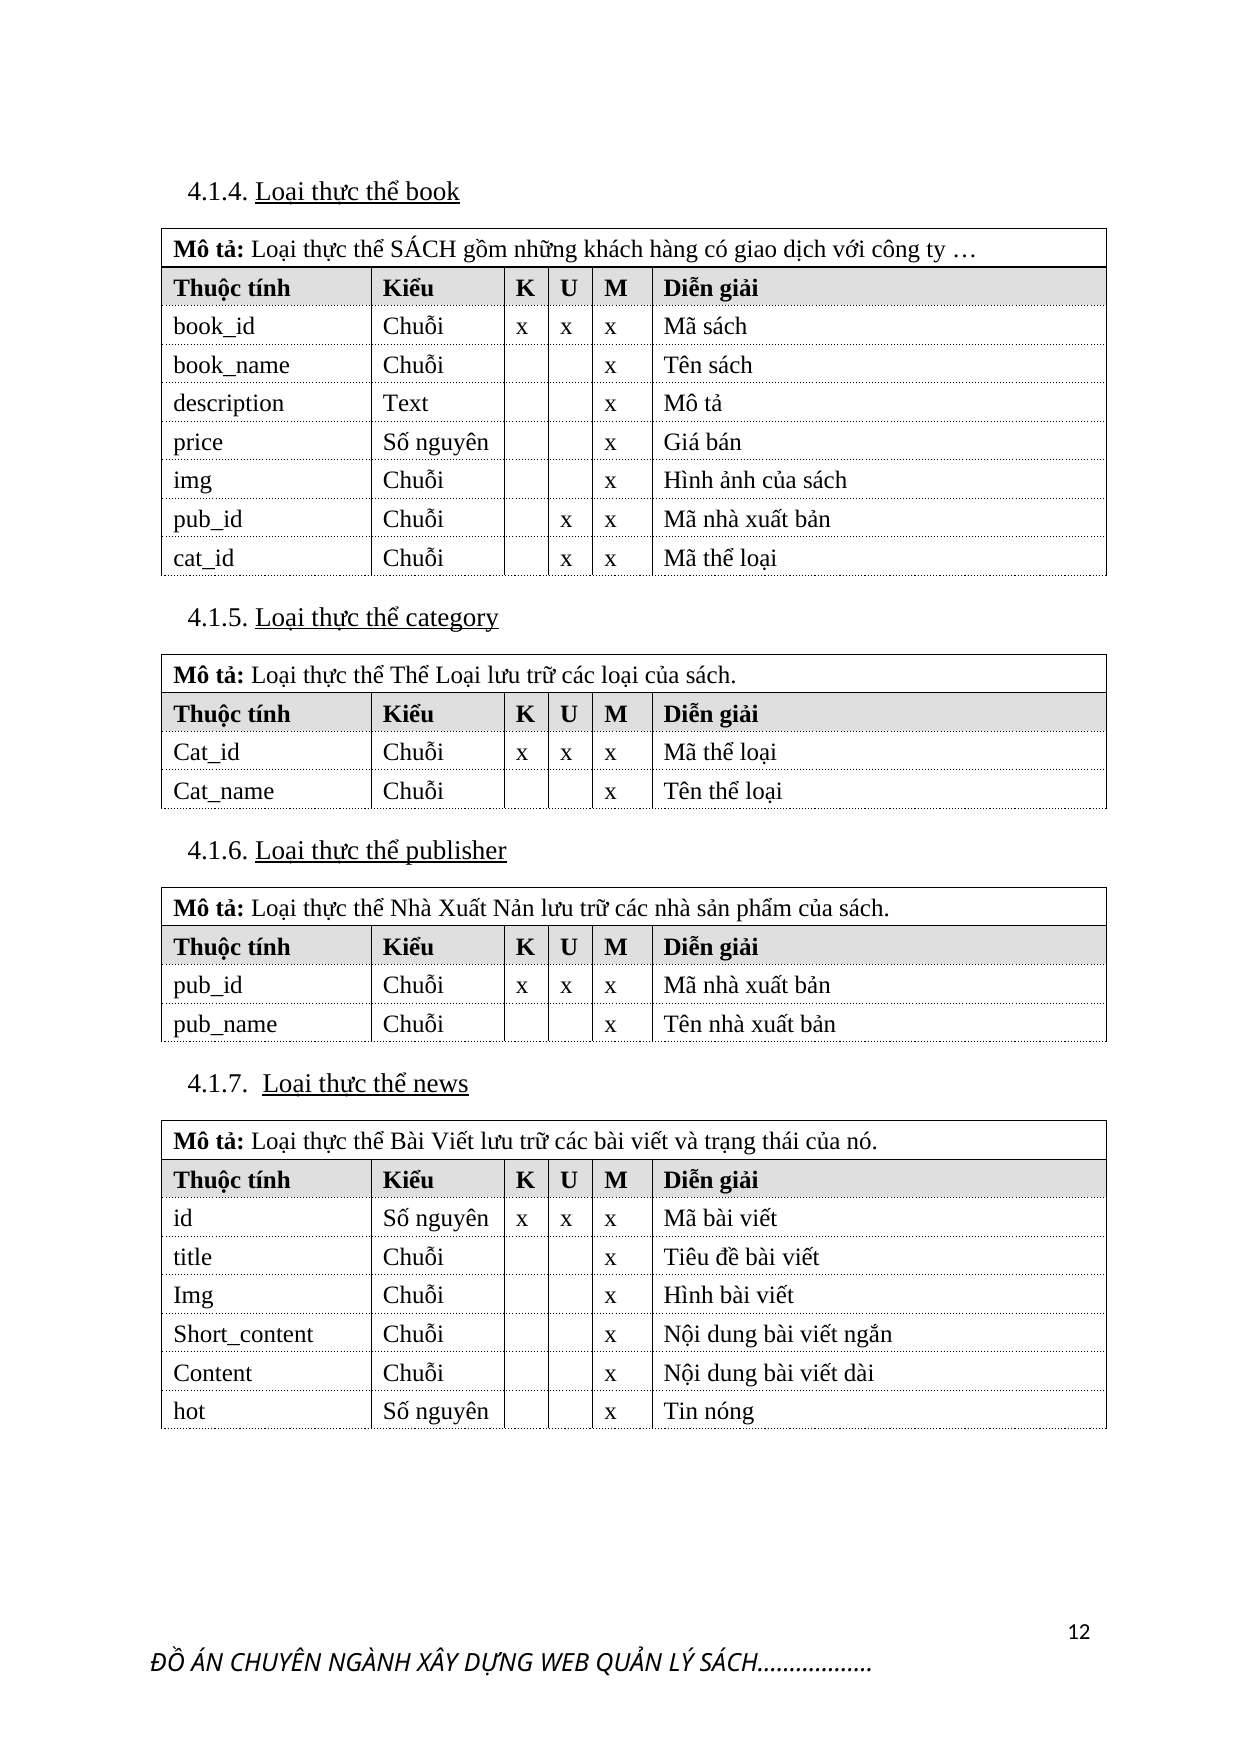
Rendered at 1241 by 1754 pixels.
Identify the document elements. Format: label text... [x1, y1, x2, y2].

table_cell x [593, 1003, 652, 1041]
table_cell Chuỗi [372, 536, 504, 575]
table_cell Thuộc tính [162, 693, 371, 731]
table_cell Kiểu [372, 1160, 504, 1197]
table_cell Chuỗi [372, 1351, 504, 1390]
table_cell [505, 421, 548, 459]
table_cell x [593, 1390, 652, 1428]
table_cell Chuỗi [372, 964, 504, 1002]
table_cell x [549, 964, 592, 1002]
table_cell [549, 1274, 592, 1313]
table_cell Chuỗi [372, 1003, 504, 1041]
table_cell x [593, 536, 652, 575]
table_cell book_name [162, 344, 371, 382]
table_cell Chuỗi [372, 305, 504, 343]
table_cell x [505, 731, 548, 769]
table_cell x [593, 459, 652, 498]
table_cell Hình ảnh của sách [653, 459, 1106, 498]
table_cell [505, 536, 548, 575]
table_cell title [162, 1236, 371, 1274]
table_cell book_id [162, 305, 371, 343]
table_cell description [162, 382, 371, 421]
table_cell Diễn giải [653, 1160, 1106, 1197]
table_cell img [162, 459, 371, 498]
table_header Mô tả: Loại thực thể Nhà Xuất Nản lưu trữ các nhà sản phẩm của sách. [162, 888, 1106, 925]
table_header Mô tả: Loại thực thể SÁCH gồm những khách hàng có giao dịch với công ty … [162, 229, 1106, 266]
table_cell Nội dung bài viết dài [653, 1351, 1106, 1390]
table_cell Cat_id [162, 731, 371, 769]
table_cell Giá bán [653, 421, 1106, 459]
table_cell Short_content [162, 1313, 371, 1351]
list Loại thực thể book [187, 175, 1090, 206]
table_cell Chuỗi [372, 1313, 504, 1351]
table_cell [505, 769, 548, 808]
table_cell x [593, 344, 652, 382]
table_cell x [549, 1197, 592, 1236]
table_cell Kiểu [372, 268, 504, 305]
table_cell U [549, 926, 592, 964]
table_cell Chuỗi [372, 459, 504, 498]
table_cell cat_id [162, 536, 371, 575]
table_cell hot [162, 1390, 371, 1428]
table_cell Chuỗi [372, 498, 504, 536]
table_cell [505, 344, 548, 382]
table_cell [505, 1351, 548, 1390]
table_cell M [593, 693, 652, 731]
table_cell x [505, 1197, 548, 1236]
table_cell M [593, 268, 652, 305]
table_cell x [593, 421, 652, 459]
table_cell Số nguyên [372, 1390, 504, 1428]
table_cell Mã thể loại [653, 536, 1106, 575]
table_cell Hình bài viết [653, 1274, 1106, 1313]
table_cell Cat_name [162, 769, 371, 808]
table_cell [549, 1390, 592, 1428]
table_cell Mã nhà xuất bản [653, 964, 1106, 1002]
table_cell x [505, 305, 548, 343]
table_cell Content [162, 1351, 371, 1390]
table_cell Mã bài viết [653, 1197, 1106, 1236]
table_cell pub_id [162, 498, 371, 536]
table_cell x [593, 769, 652, 808]
table_cell K [505, 1160, 548, 1197]
table_cell Nội dung bài viết ngắn [653, 1313, 1106, 1351]
table_cell M [593, 926, 652, 964]
table_cell [549, 1351, 592, 1390]
table_cell Mã sách [653, 305, 1106, 343]
table_cell K [505, 268, 548, 305]
table_cell [505, 498, 548, 536]
table_cell U [549, 693, 592, 731]
table_cell Chuỗi [372, 731, 504, 769]
table_cell x [549, 536, 592, 575]
table_cell Tiêu đề bài viết [653, 1236, 1106, 1274]
table_cell Chuỗi [372, 1236, 504, 1274]
table_header Mô tả: Loại thực thể Thể Loại lưu trữ các loại của sách. [162, 655, 1106, 692]
table_cell [549, 1236, 592, 1274]
table_cell Số nguyên [372, 421, 504, 459]
table_cell x [593, 731, 652, 769]
list Loại thực thể news [187, 1067, 1090, 1098]
table_cell Diễn giải [653, 268, 1106, 305]
table_cell Mô tả [653, 382, 1106, 421]
table_cell x [549, 305, 592, 343]
table_cell x [505, 964, 548, 1002]
table_cell x [593, 1351, 652, 1390]
table_cell Mã nhà xuất bản [653, 498, 1106, 536]
table_cell [549, 1313, 592, 1351]
table_cell [505, 459, 548, 498]
table_cell pub_id [162, 964, 371, 1002]
list Loại thực thể publisher [187, 834, 1090, 865]
table_cell x [549, 498, 592, 536]
table_cell Text [372, 382, 504, 421]
table_cell [505, 1003, 548, 1041]
table_cell x [593, 1236, 652, 1274]
table_cell x [593, 1197, 652, 1236]
table_cell [505, 382, 548, 421]
table_cell x [549, 731, 592, 769]
table_cell Img [162, 1274, 371, 1313]
table_cell Tên nhà xuất bản [653, 1003, 1106, 1041]
table_cell pub_name [162, 1003, 371, 1041]
table_cell Tên thể loại [653, 769, 1106, 808]
table_cell U [549, 268, 592, 305]
list Loại thực thể category [187, 601, 1090, 632]
table_cell [549, 382, 592, 421]
table_cell x [593, 1274, 652, 1313]
table_cell x [593, 1313, 652, 1351]
table_cell Diễn giải [653, 926, 1106, 964]
table_cell [549, 344, 592, 382]
table_cell x [593, 498, 652, 536]
table_cell Chuỗi [372, 1274, 504, 1313]
table_cell Thuộc tính [162, 926, 371, 964]
table_cell [549, 421, 592, 459]
table_cell Diễn giải [653, 693, 1106, 731]
table_cell [505, 1313, 548, 1351]
table_cell Kiểu [372, 693, 504, 731]
table_cell Số nguyên [372, 1197, 504, 1236]
table_cell K [505, 926, 548, 964]
table_cell Chuỗi [372, 769, 504, 808]
table_cell x [593, 305, 652, 343]
table_cell M [593, 1160, 652, 1197]
table_cell U [549, 1160, 592, 1197]
table_cell x [593, 382, 652, 421]
table_cell id [162, 1197, 371, 1236]
table_cell K [505, 693, 548, 731]
table_cell [549, 1003, 592, 1041]
table_cell price [162, 421, 371, 459]
table_cell Tên sách [653, 344, 1106, 382]
table_cell Tin nóng [653, 1390, 1106, 1428]
table_cell Thuộc tính [162, 268, 371, 305]
table_cell [549, 459, 592, 498]
table_cell [505, 1390, 548, 1428]
table_cell [549, 769, 592, 808]
table_cell Thuộc tính [162, 1160, 371, 1197]
table_header Mô tả: Loại thực thể Bài Viết lưu trữ các bài viết và trạng thái của nó. [162, 1121, 1106, 1158]
table_cell Chuỗi [372, 344, 504, 382]
table_cell Kiểu [372, 926, 504, 964]
table_cell [505, 1274, 548, 1313]
table_cell Mã thể loại [653, 731, 1106, 769]
table_cell x [593, 964, 652, 1002]
table_cell [505, 1236, 548, 1274]
